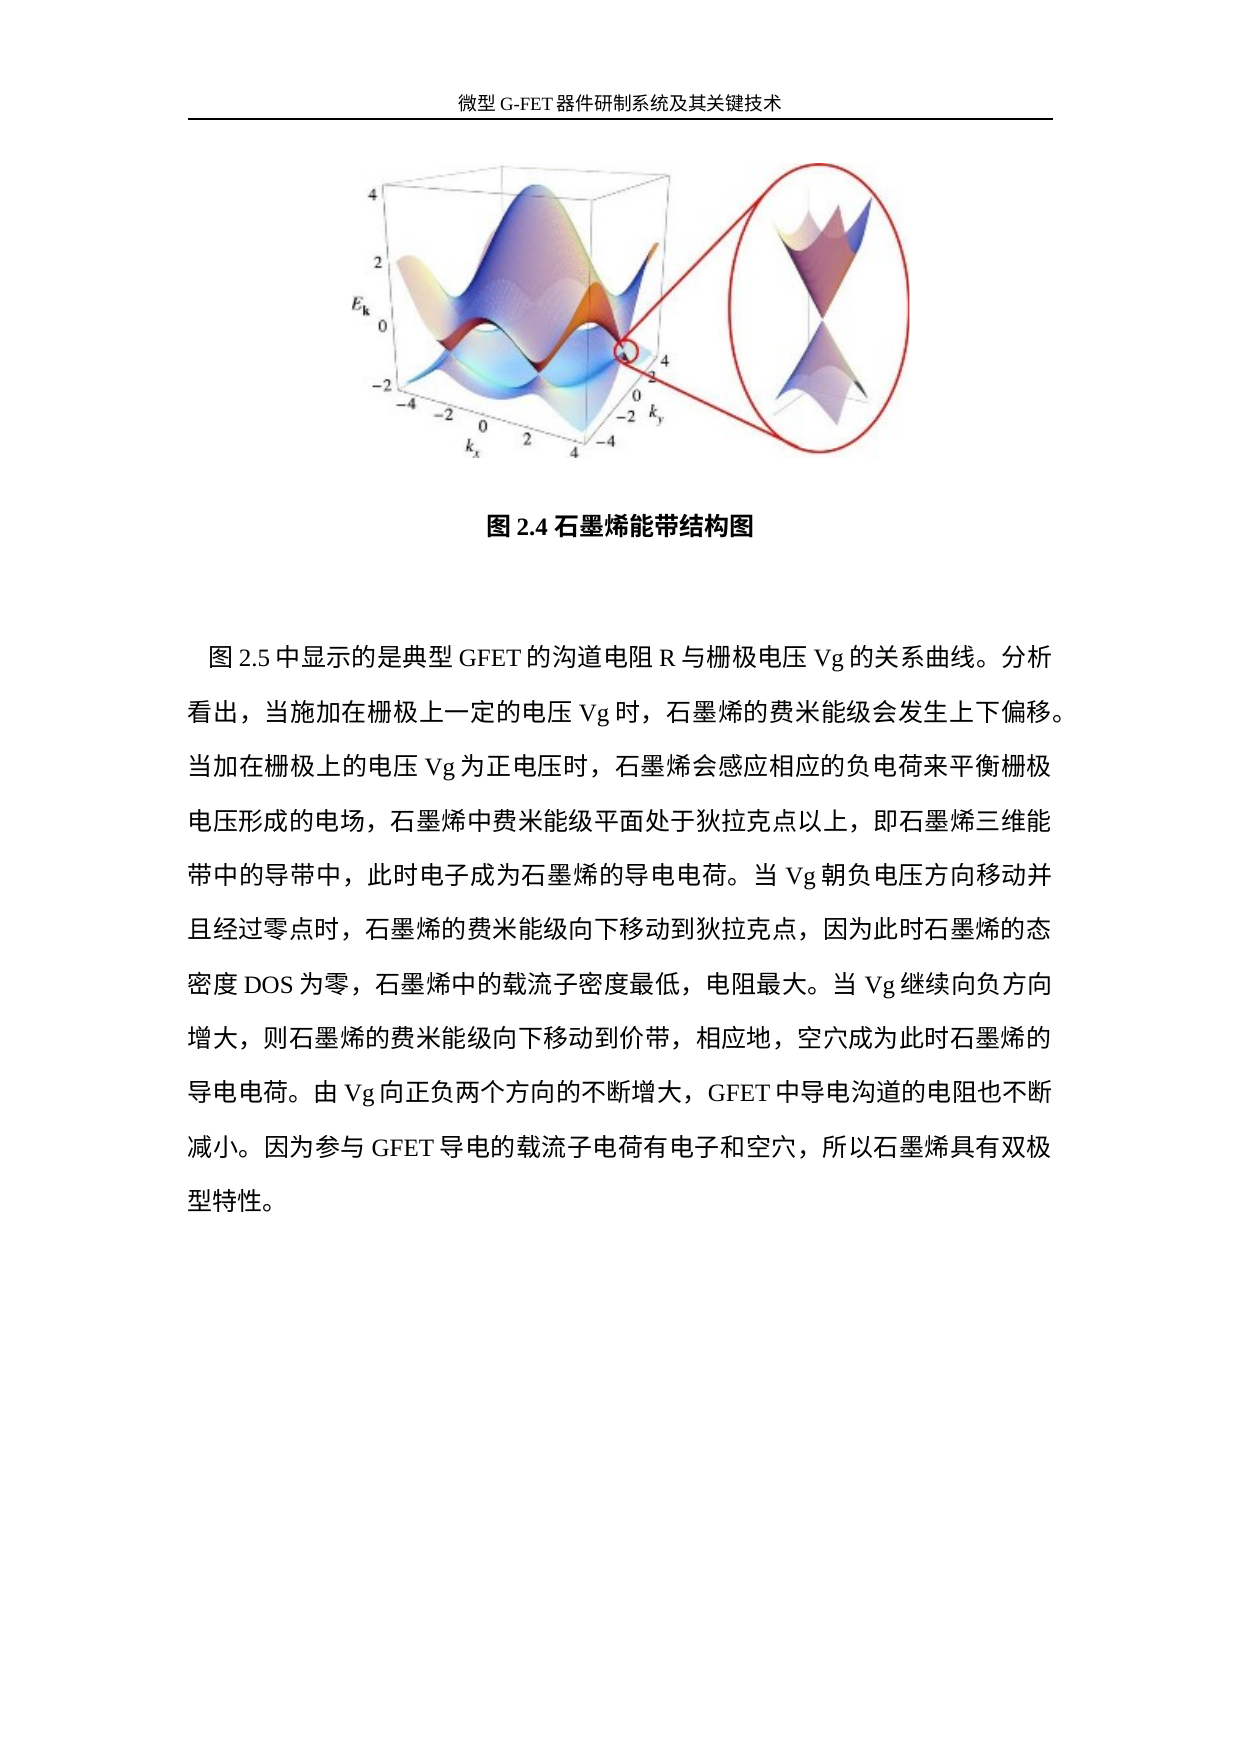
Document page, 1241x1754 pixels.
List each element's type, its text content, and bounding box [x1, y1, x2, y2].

picture [351, 163, 910, 458]
text 图2.4 石墨烯能带结构图 [187, 506, 1053, 542]
text 图2.5中显示的是典型GFET的沟道电阻R与栅极电压Vg的关系曲线。分析看出，当施加在栅极上一定的电压Vg时，石墨烯的费米能级会发生上下偏移。当加在栅极上的电压Vg为正电压时，石墨烯会感应相应的负电荷来平衡栅极电压形成的电场，石墨烯中费米能级平面处于狄拉克点以上，即石墨烯三维能带中的导带中，此时电子成为石墨烯的导电电荷。当Vg朝负电压方向移动并且经过零点时，石墨烯的费米能级向下移动到狄拉克点，因为此时石墨烯的态密度DOS为零，石墨烯中的载流子密度最低，电阻最大。当Vg继续向负方向增大，则石墨烯的费米能级向下移动到价带，相应地，空穴成为此时石墨烯的导电电荷。由Vg向正负两个方向的不断增大，GFET中导电沟道的电阻也不断减小。因为参与GFET导电的载流子电荷有电子和空穴，所以石墨烯具有双极型特性。 [187, 638, 1053, 1218]
